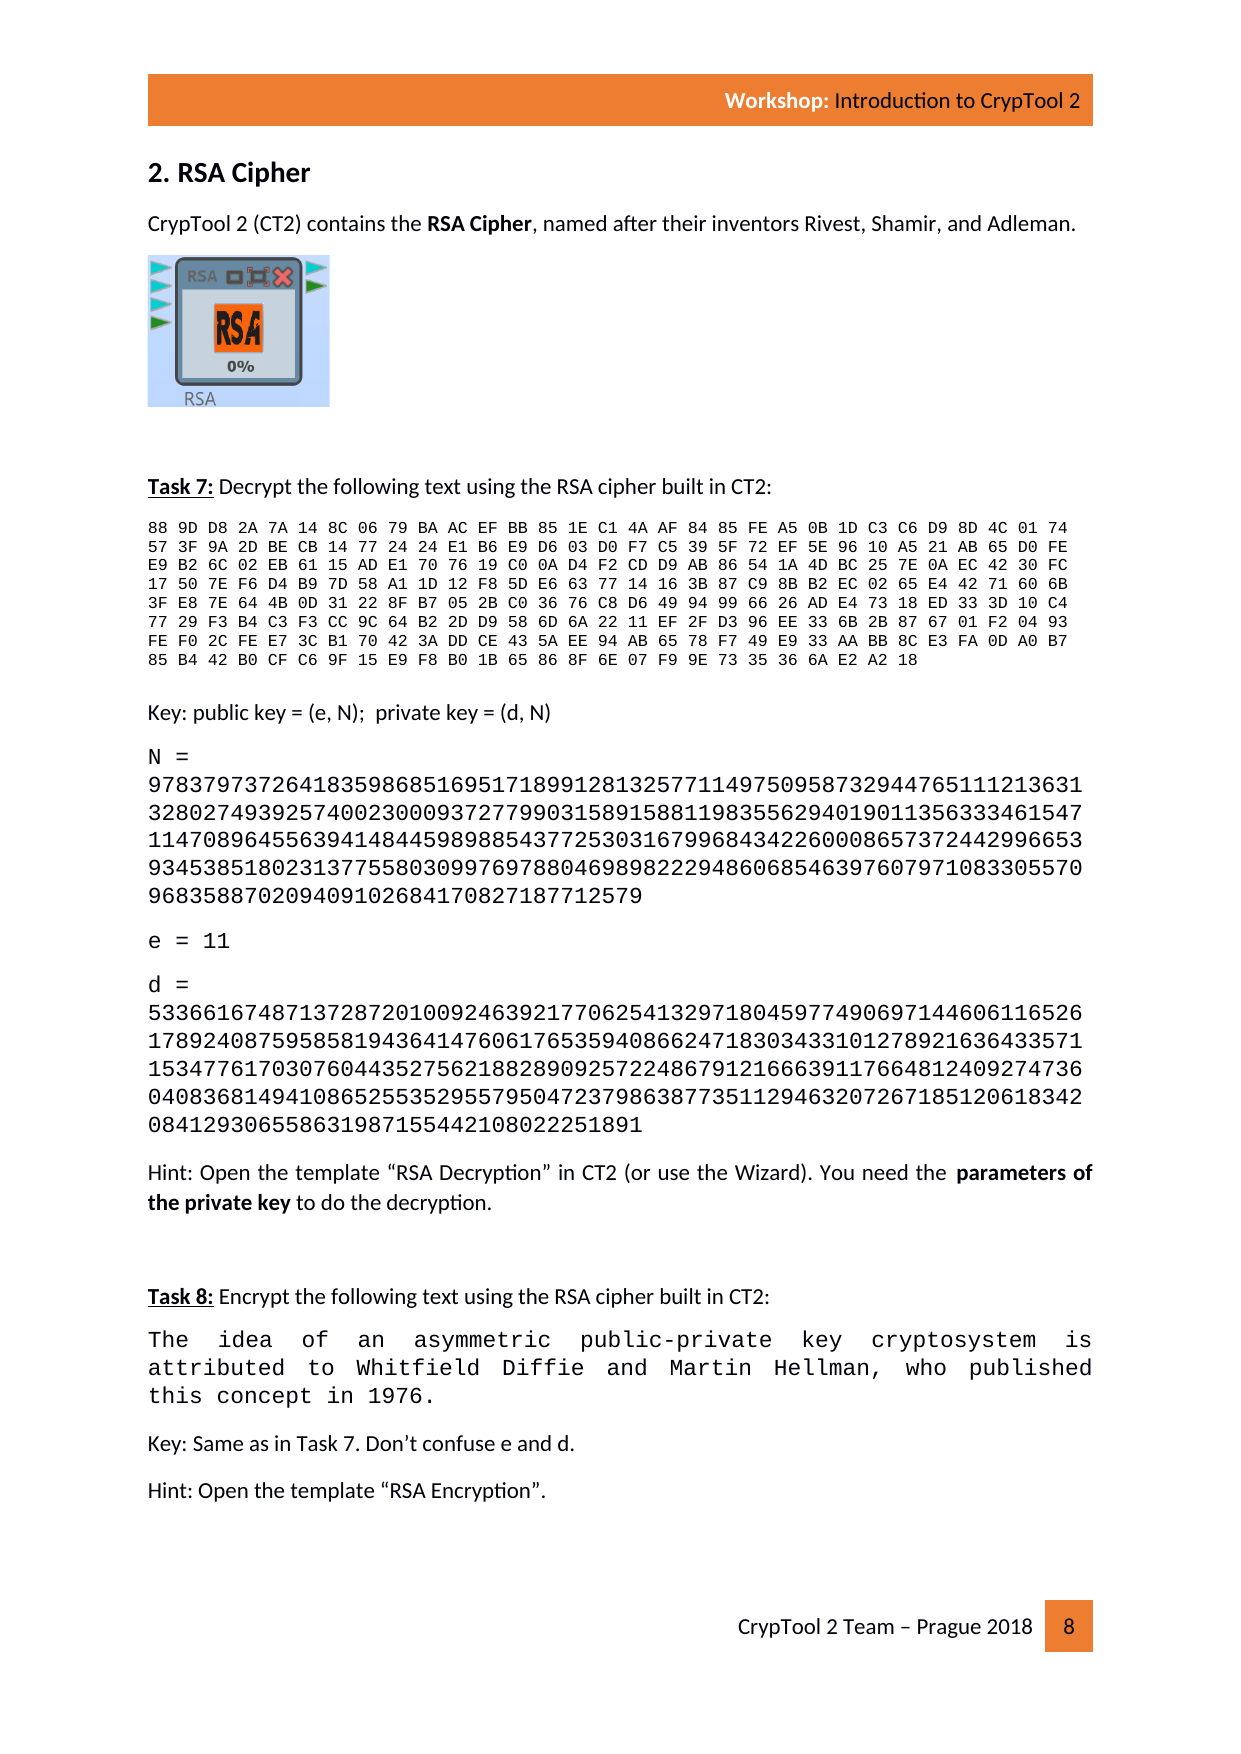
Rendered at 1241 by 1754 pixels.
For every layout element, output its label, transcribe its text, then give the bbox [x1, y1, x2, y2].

text e = 11 [148, 929, 1093, 955]
text Hint: Open the template “RSA Decryption” in CT2 (or use the Wizard). You need the parameters of the private key to do the decryption. [148, 1158, 1093, 1216]
text N = 97837973726418359868516951718991281325771149750958732944765111213631328027493925740023000937277990315891588119835562940190113563334615471147089645563941484459898854377253031679968434226000865737244299665393453851802313775580309976978804698982229486068546397607971083305570968358870209409102684170827187712579 [148, 745, 1093, 911]
text Key: Same as in Task 7. Don’t confuse e and d. [148, 1429, 1093, 1457]
text d = 53366167487137287201009246392177062541329718045977490697144606116526178924087595858194364147606176535940866247183034331012789216364335711534776170307604435275621882890925722486791216663911766481240927473604083681494108652553529557950472379863877351129463207267185120618342084129306558631987155442108022251891 [148, 974, 1093, 1139]
picture [147, 255, 330, 407]
text CrypTool 2 (CT2) contains the RSA Cipher, named after their inventors Rivest, Shamir, and Adleman. [148, 209, 1093, 237]
list RSA Cipher [148, 154, 1093, 189]
text Hint: Open the template “RSA Encryption”. [148, 1476, 1093, 1504]
text 88 9D D8 2A 7A 14 8C 06 79 BA AC EF BB 85 1E C1 4A AF 84 85 FE A5 0B 1D C3 C6 D9 8D 4C 01 74 57 3F 9A 2D BE CB 14 77 24 24 E1 B6 E9 D6 03 D0 F7 C5 39 5F 72 EF 5E 96 10 A5 21 AB 65 D0 FE E9 B2 6C 02 EB 61 15 AD E1 70 76 19 C0 0A D4 F2 CD D9 AB 86 54 1A 4D BC 25 7E 0A EC 42 30 FC 17 50 7E F6 D4 B9 7D 58 A1 1D 12 F8 5D E6 63 77 14 16 3B 87 C9 8B B2 EC 02 65 E4 42 71 60 6B 3F E8 7E 64 4B 0D 31 22 8F B7 05 2B C0 36 76 C8 D6 49 94 99 66 26 AD E4 73 18 ED 33 3D 10 C4 77 29 F3 B4 C3 F3 CC 9C 64 B2 2D D9 58 6D 6A 22 11 EF 2F D3 96 EE 33 6B 2B 87 67 01 F2 04 93 FE F0 2C FE E7 3C B1 70 42 3A DD CE 43 5A EE 94 AB 65 78 F7 49 E9 33 AA BB 8C E3 FA 0D A0 B7 85 B4 42 B0 CF C6 9F 15 E9 F8 B0 1B 65 86 8F 6E 07 F9 9E 73 35 36 6A E2 A2 18 [148, 519, 1093, 670]
text Task 8: Encrypt the following text using the RSA cipher built in CT2: [148, 1282, 1093, 1310]
text Key: public key = (e, N); private key = (d, N) [148, 698, 1093, 726]
text Task 7: Decrypt the following text using the RSA cipher built in CT2: [148, 472, 1093, 500]
text The idea of an asymmetric public-private key cryptosystem is attributed to Whitfield Diffie and Martin Hellman, who published this concept in 1976. [148, 1329, 1093, 1411]
